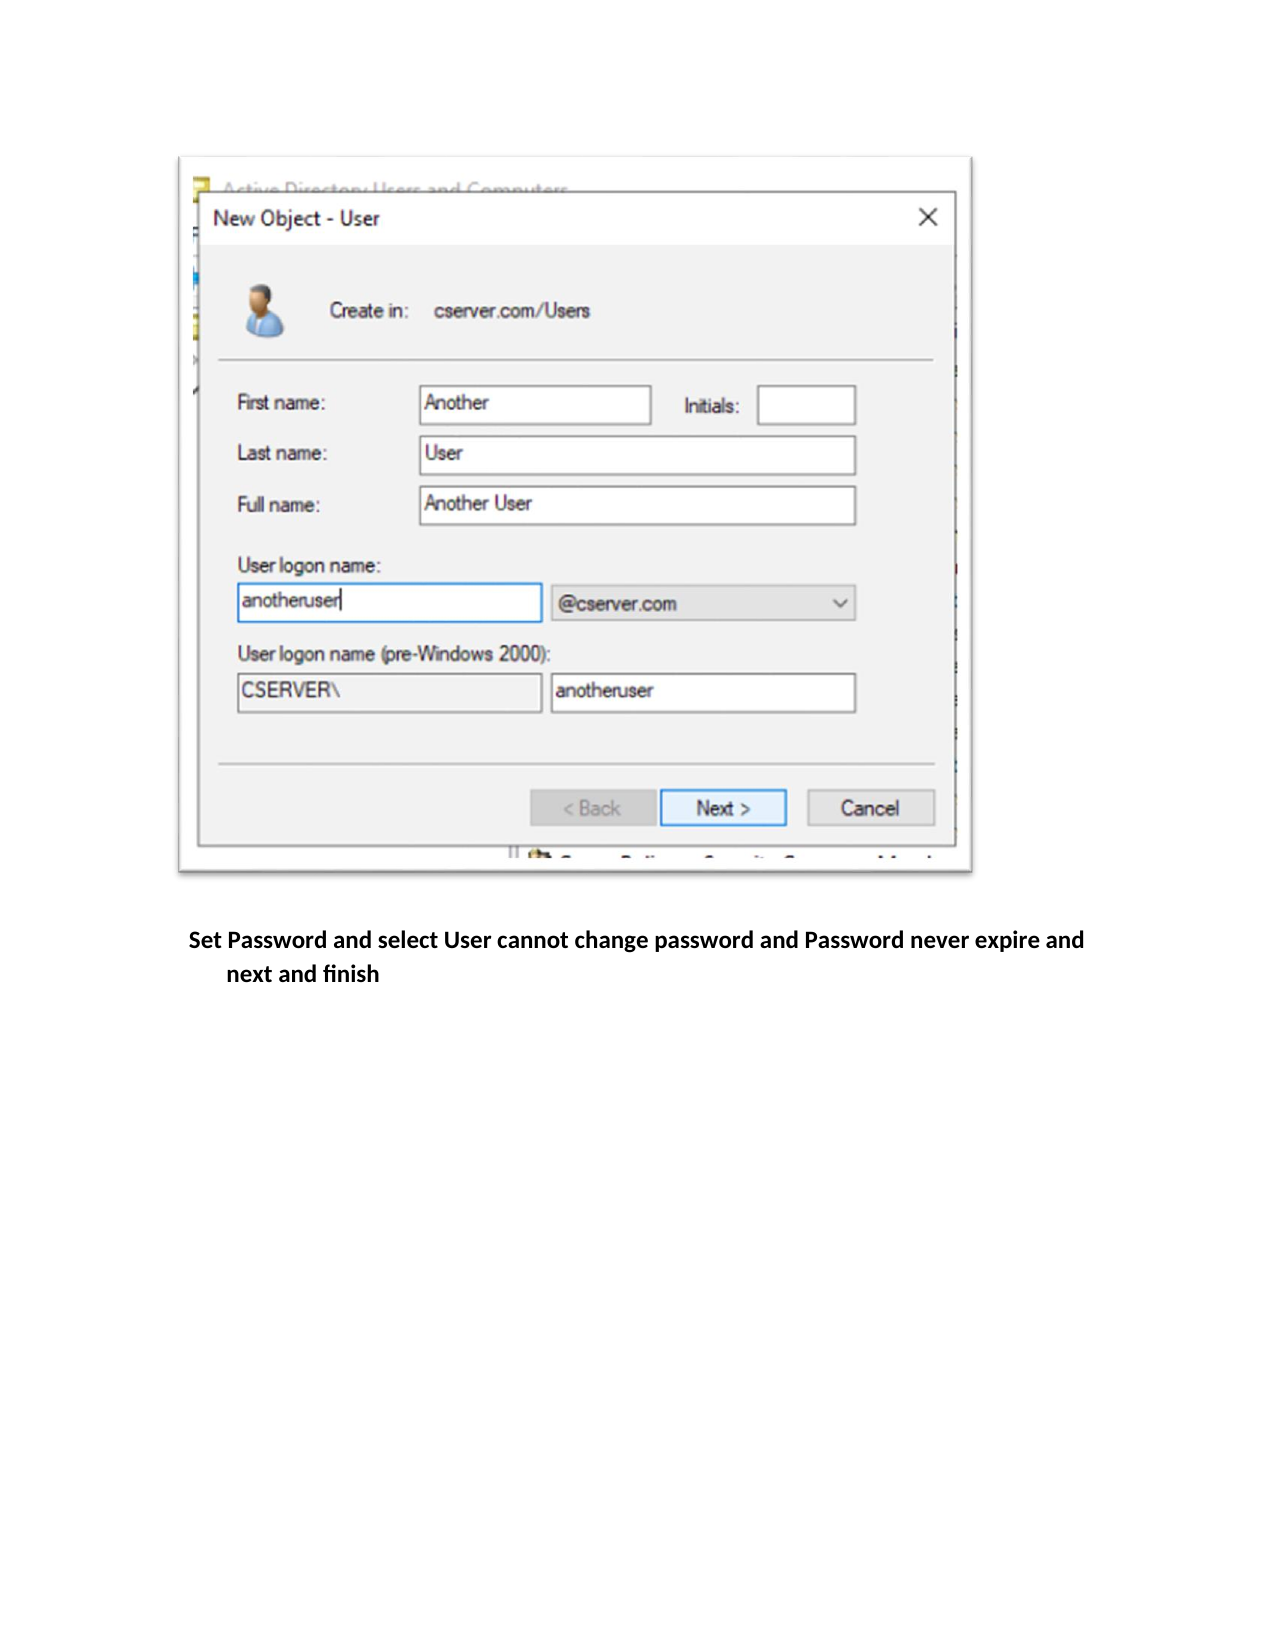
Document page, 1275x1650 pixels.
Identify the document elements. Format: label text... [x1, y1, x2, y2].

list Set Password and select User cannot change password and Password never expire and next and finish [189, 924, 1125, 989]
